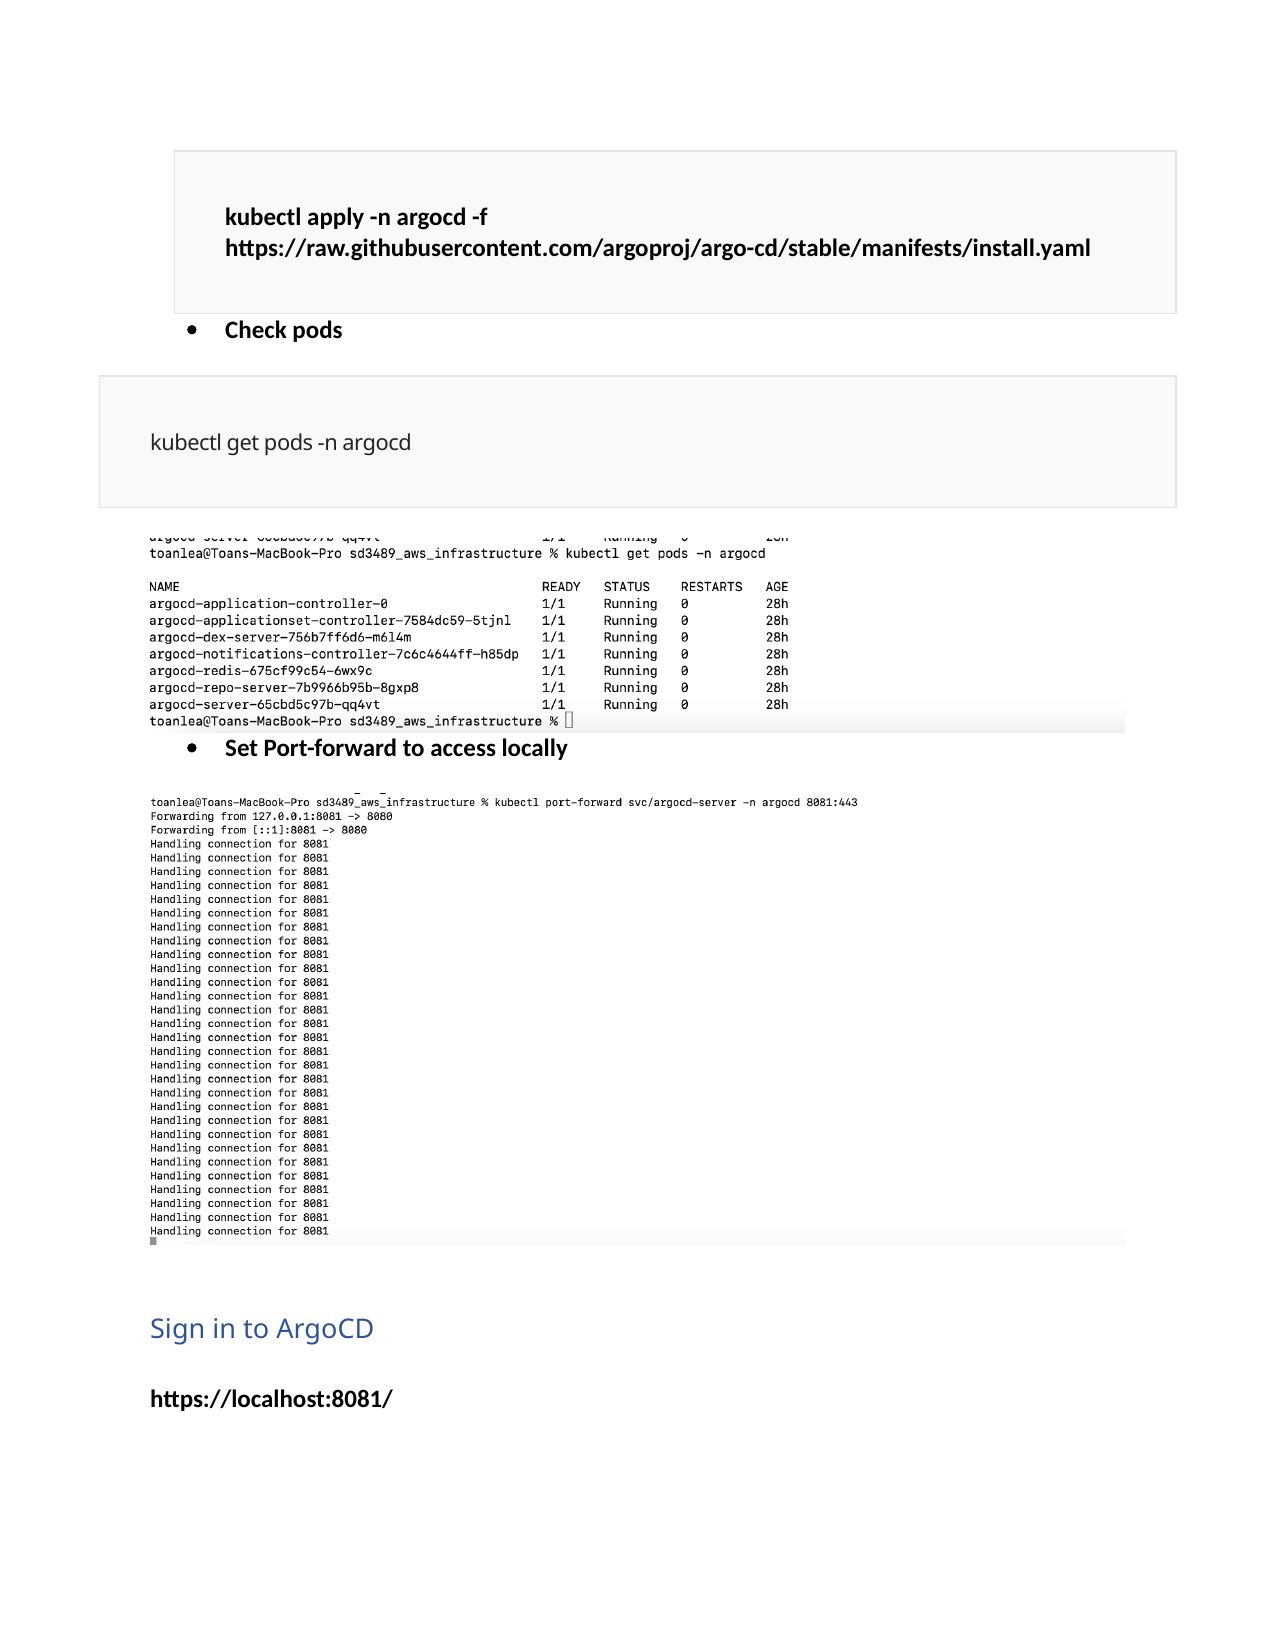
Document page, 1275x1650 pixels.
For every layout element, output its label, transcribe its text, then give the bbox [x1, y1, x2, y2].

picture [150, 793, 1125, 1245]
list Check pods [187, 314, 1125, 345]
list Set Port-forward to access locally [187, 733, 1125, 793]
list kubectl apply -n argocd -f https://raw.githubusercontent.com/argoproj/argo-cd/stable/manifests/install.yaml [175, 152, 1175, 313]
text https://localhost:8081/ [150, 1383, 1125, 1414]
subtitle Sign in to ArgoCD [150, 1309, 1125, 1383]
picture [150, 538, 1125, 733]
text kubectl get pods -n argocd [100, 377, 1175, 507]
